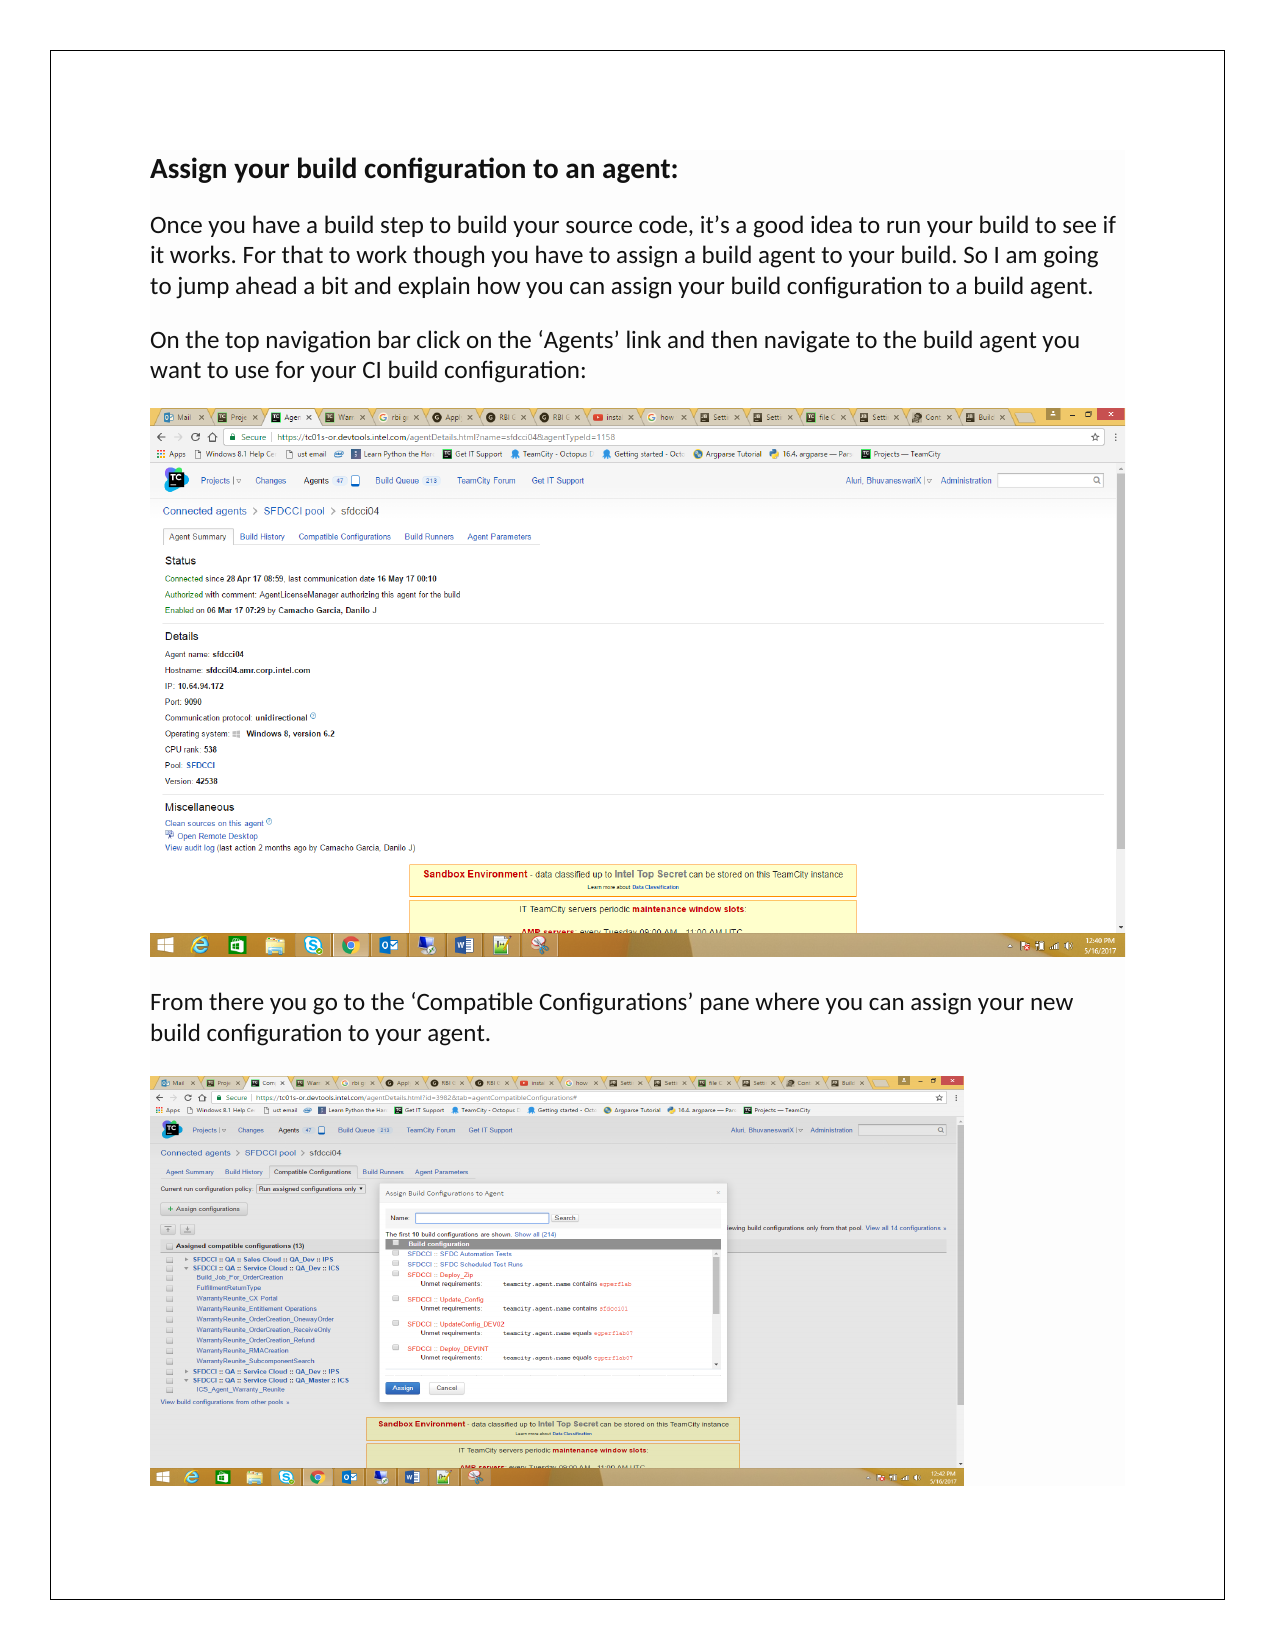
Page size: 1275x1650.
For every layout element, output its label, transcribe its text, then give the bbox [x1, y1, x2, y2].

text On the top navigation bar click on the ‘Agents’ link and then navigate to the build agent you want to use for your CI build configuration: [150, 324, 1125, 385]
text Assign your build configuration to an agent: [150, 150, 1125, 186]
text Once you have a build step to build your source code, it’s a good idea to run your build to see if it works. For that to work though you have to assign a build agent to your build. So I am going to jump ahead a bit and explain how you can assign your build configuration to a build agent. [150, 209, 1125, 301]
picture [150, 1076, 964, 1486]
picture [150, 408, 1125, 957]
text From there you go to the ‘Compatible Configurations’ pane where you can assign your new build configuration to your agent. [150, 986, 1125, 1047]
